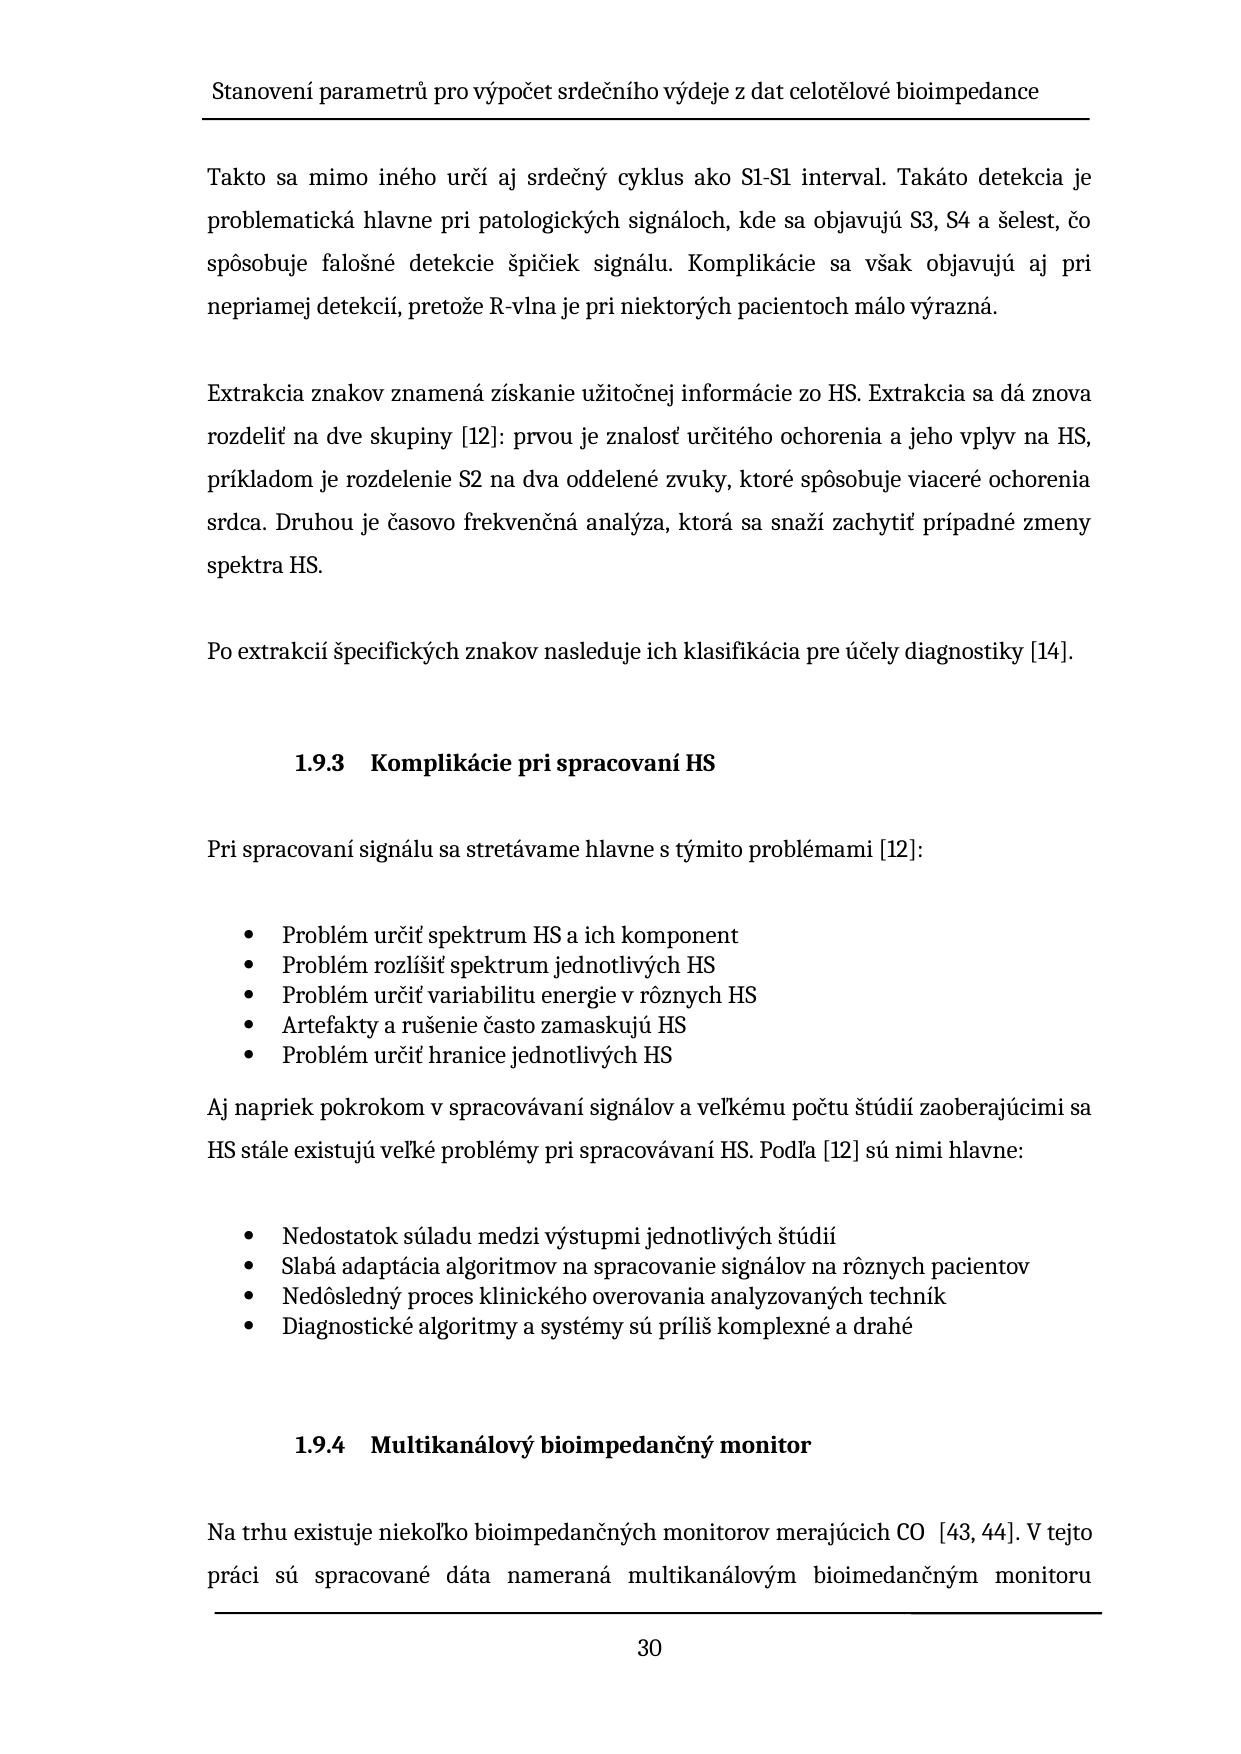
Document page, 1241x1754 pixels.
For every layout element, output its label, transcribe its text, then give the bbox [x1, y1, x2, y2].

text Aj napriek pokrokom v spracovávaní signálov a veľkému počtu štúdií zaoberajúcimi sa HS stále existujú veľké problémy pri spracovávaní HS. Podľa [12] sú nimi hlavne: [207, 1092, 1092, 1164]
subtitle Multikanálový bioimpedančný monitor [295, 1431, 1092, 1460]
list Slabá adaptácia algoritmov na spracovanie signálov na rôznych pacientov [244, 1252, 1092, 1281]
text Po extrakcií špecifických znakov nasleduje ich klasifikácia pre účely diagnostiky [14]. [207, 637, 1092, 666]
subtitle Komplikácie pri spracovaní HS [295, 748, 1092, 777]
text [207, 163, 1092, 321]
text Pri spracovaní signálu sa stretávame hlavne s týmito problémami [12]: [207, 835, 1092, 863]
list Diagnostické algoritmy a systémy sú príliš komplexné a drahé [244, 1312, 1092, 1341]
list Problém určiť variabilitu energie v rôznych HS [244, 981, 1092, 1010]
list Nedostatok súladu medzi výstupmi jednotlivých štúdií [244, 1222, 1092, 1251]
list Nedôsledný proces klinického overovania analyzovaných techník [244, 1282, 1092, 1311]
text Extrakcia znakov znamená získanie užitočnej informácie zo HS. Extrakcia sa dá znova rozdeliť na dve skupiny [12]: prvou je znalosť určitého ochorenia a jeho vplyv na HS, príkladom je rozdelenie S2 na dva oddelené zvuky, ktoré spôsobuje viaceré ochorenia srdca. Druhou je časovo frekvenčná analýza, ktorá sa snaží zachytiť prípadné zmeny spektra HS. [207, 378, 1092, 580]
list Artefakty a rušenie často zamaskujú HS [244, 1011, 1092, 1040]
list Problém určiť spektrum HS a ich komponent [244, 921, 1092, 950]
list Problém určiť hranice jednotlivých HS [244, 1041, 1092, 1070]
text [207, 1517, 1092, 1589]
list Problém rozlíšiť spektrum jednotlivých HS [244, 951, 1092, 980]
